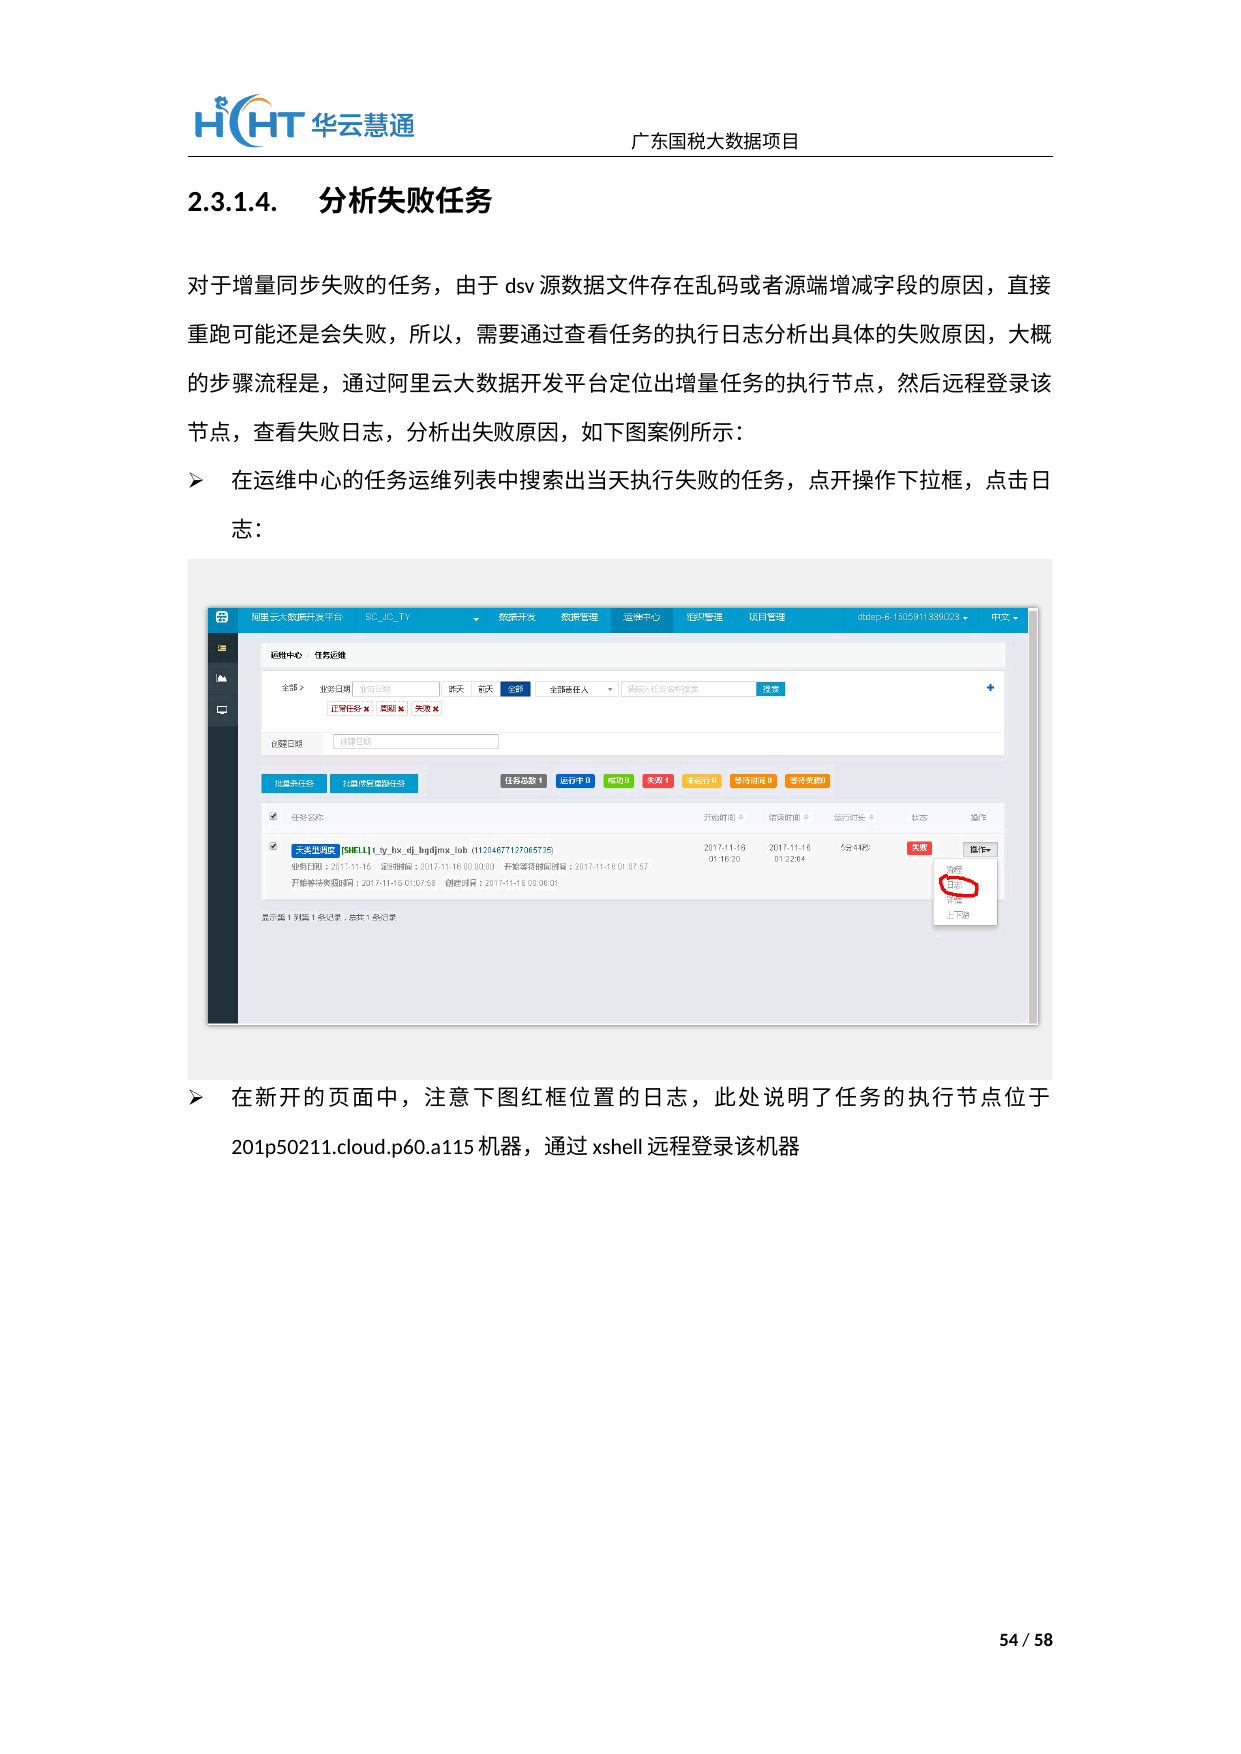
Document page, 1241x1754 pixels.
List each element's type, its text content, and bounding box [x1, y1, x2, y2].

picture [187, 559, 1053, 1080]
text 对于增量同步失败的任务，由于dsv源数据文件存在乱码或者源端增减字段的原因，直接重跑可能还是会失败，所以，需要通过查看任务的执行日志分析出具体的失败原因，大概的步骤流程是，通过阿里云大数据开发平台定位出增量任务的执行节点，然后远程登录该节点，查看失败日志，分析出失败原因，如下图案例所示： [187, 268, 1053, 447]
picture [187, 88, 424, 149]
list 在运维中心的任务运维列表中搜索出当天执行失败的任务，点开操作下拉框，点击日志： [187, 463, 1053, 544]
list 在新开的页面中，注意下图红框位置的日志，此处说明了任务的执行节点位于201p50211.cloud.p60.a115机器，通过xshell远程登录该机器 [187, 1080, 1053, 1161]
text 分析失败任务 [187, 166, 1053, 231]
